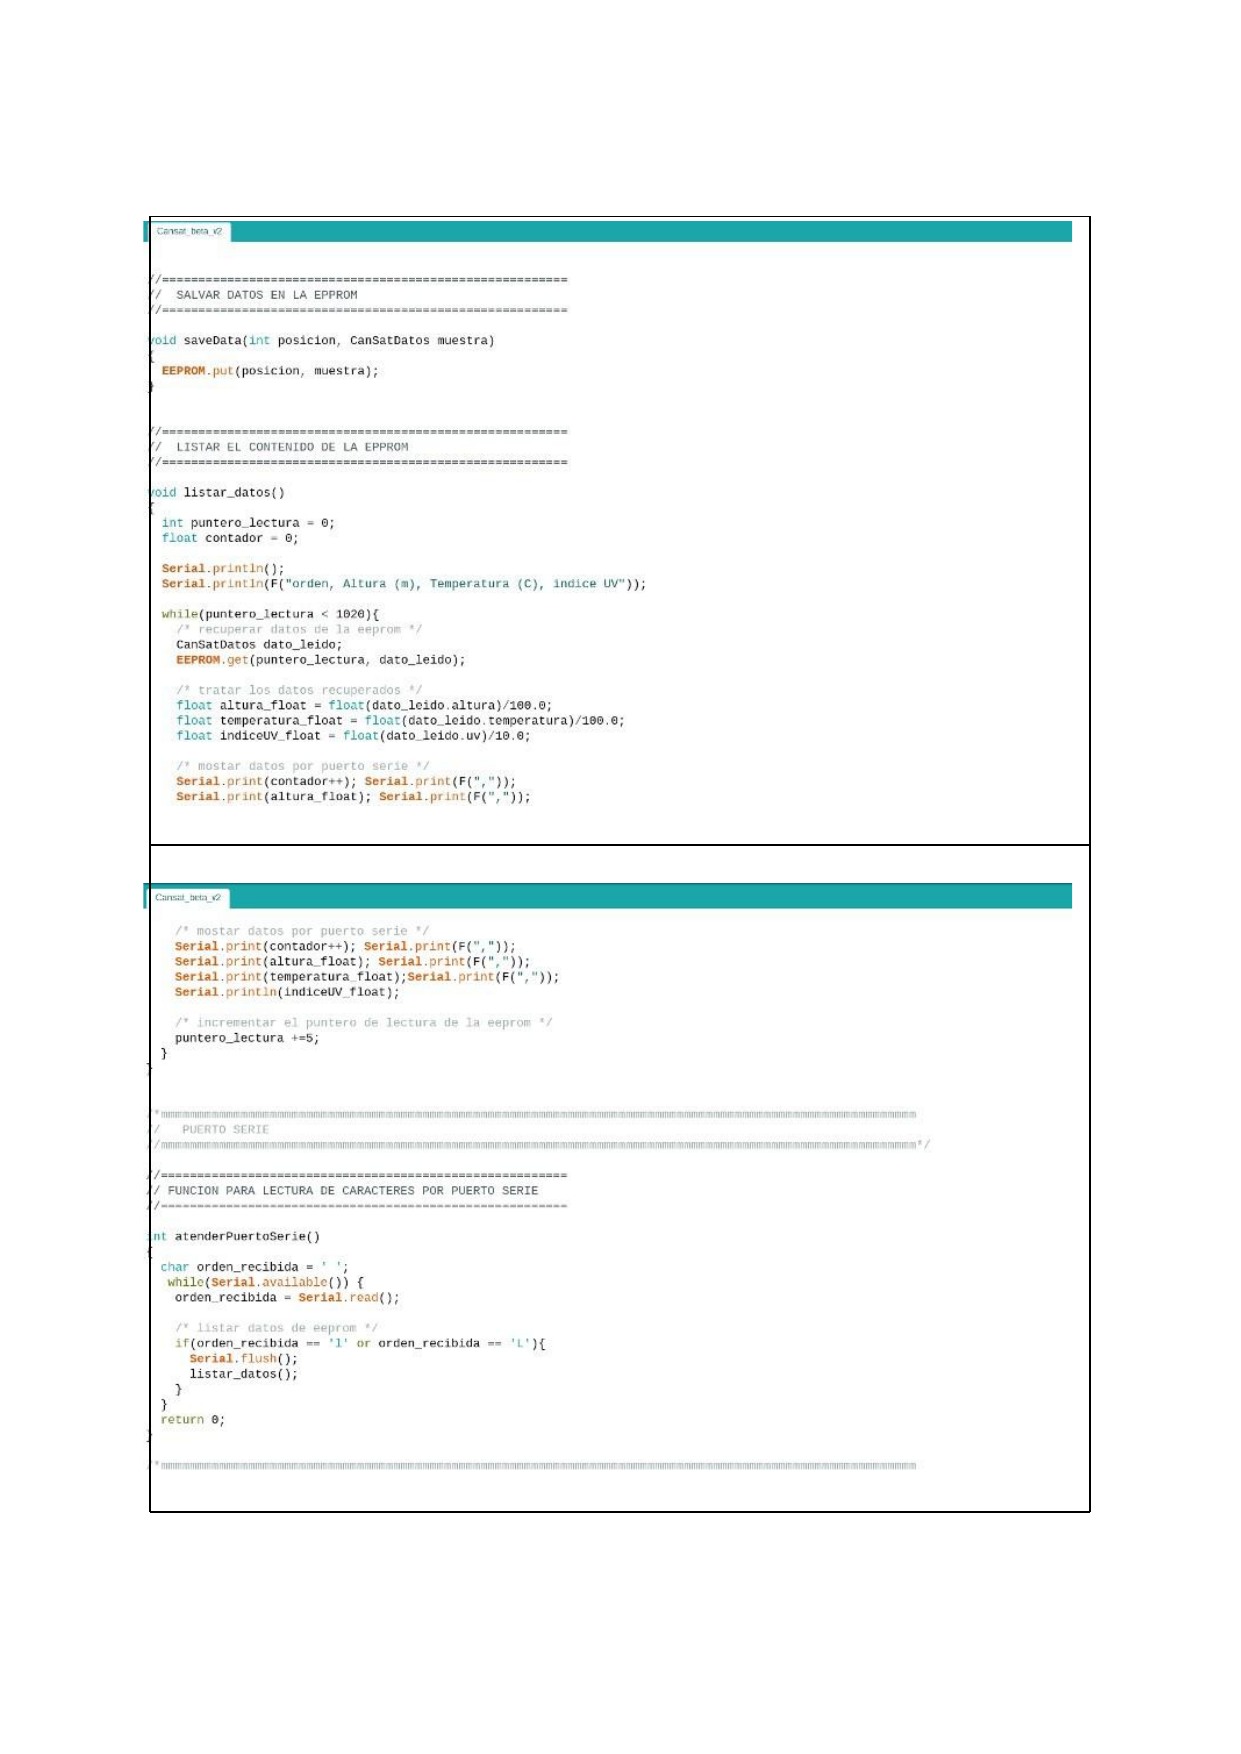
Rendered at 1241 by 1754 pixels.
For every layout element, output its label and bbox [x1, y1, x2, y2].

picture [151, 883, 1073, 1470]
picture [143, 221, 149, 806]
picture [151, 221, 1073, 806]
picture [143, 883, 149, 1470]
